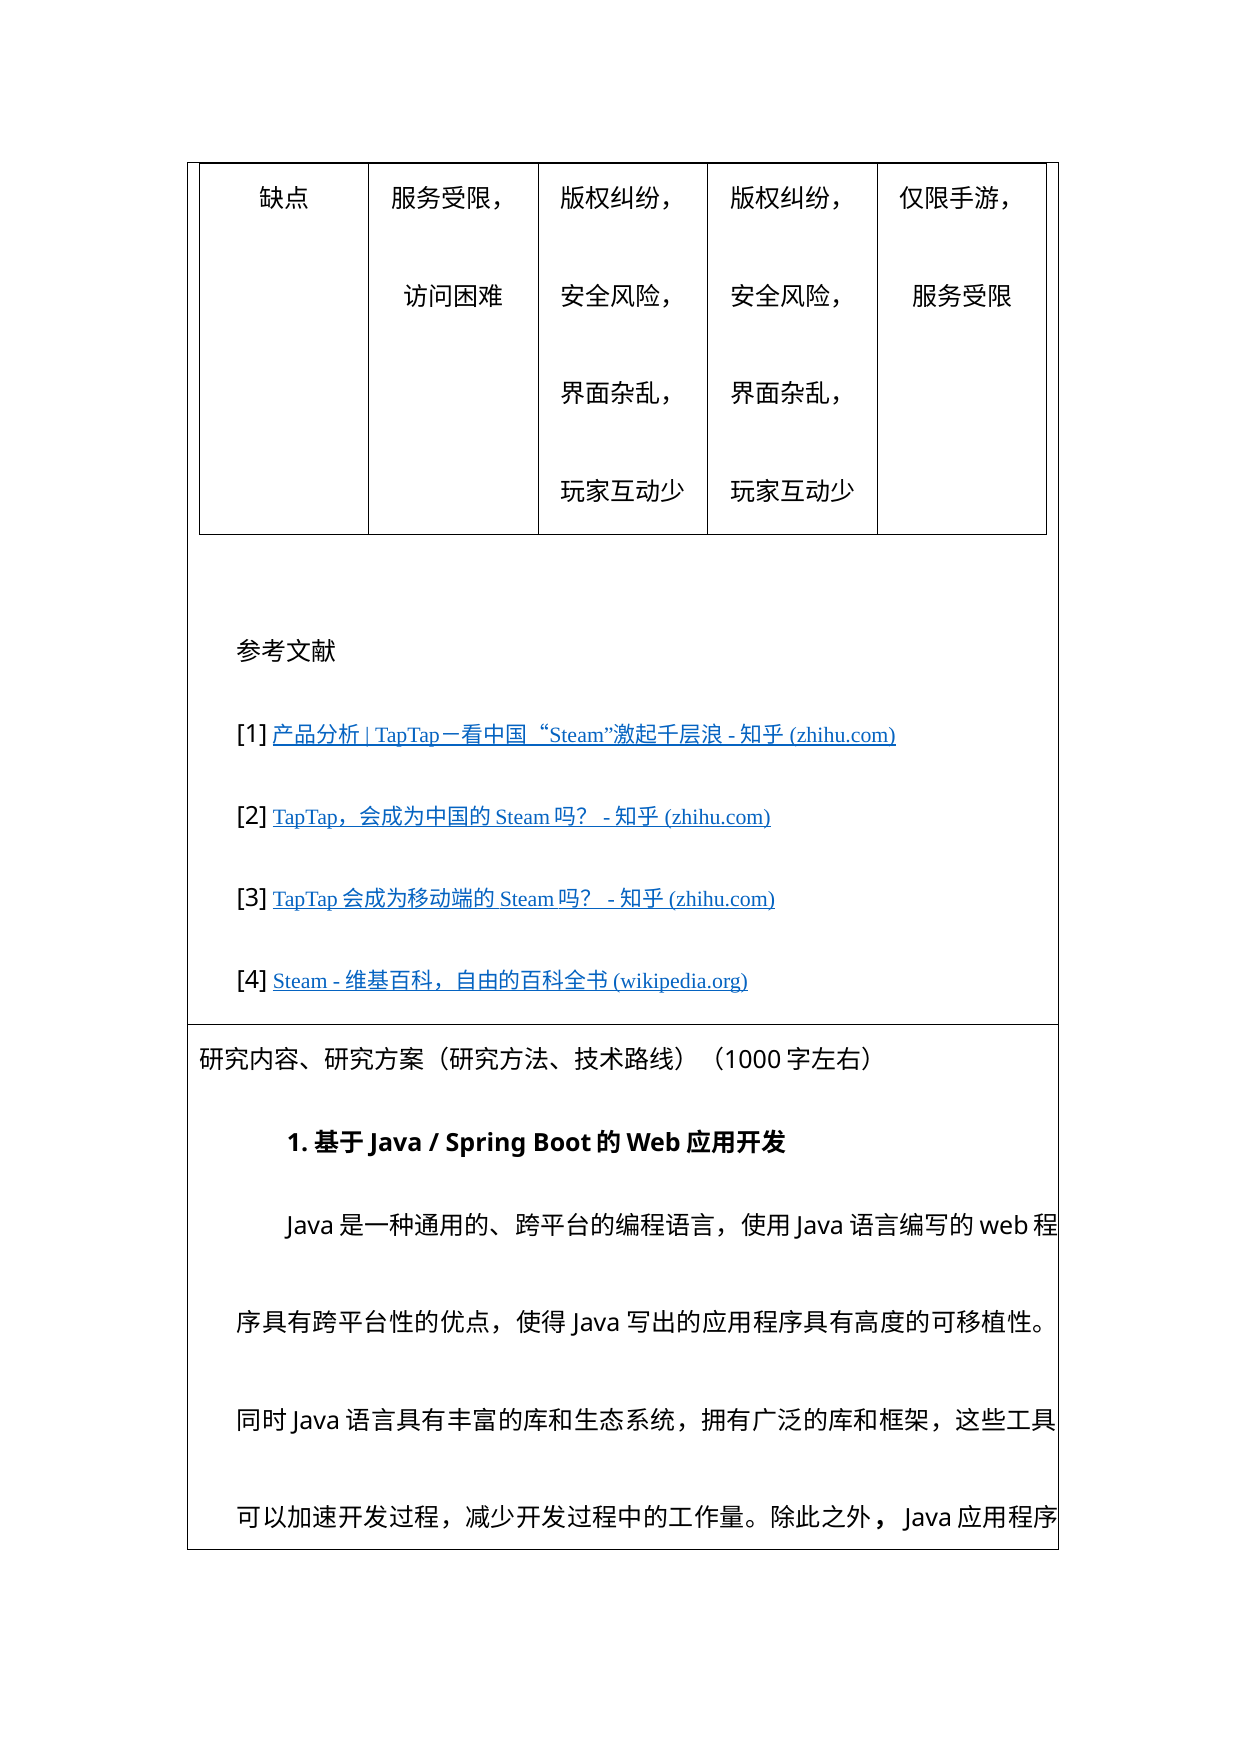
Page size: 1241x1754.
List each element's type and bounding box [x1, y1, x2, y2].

table_cell [188, 163, 1058, 1024]
table_cell [188, 1025, 1058, 1548]
